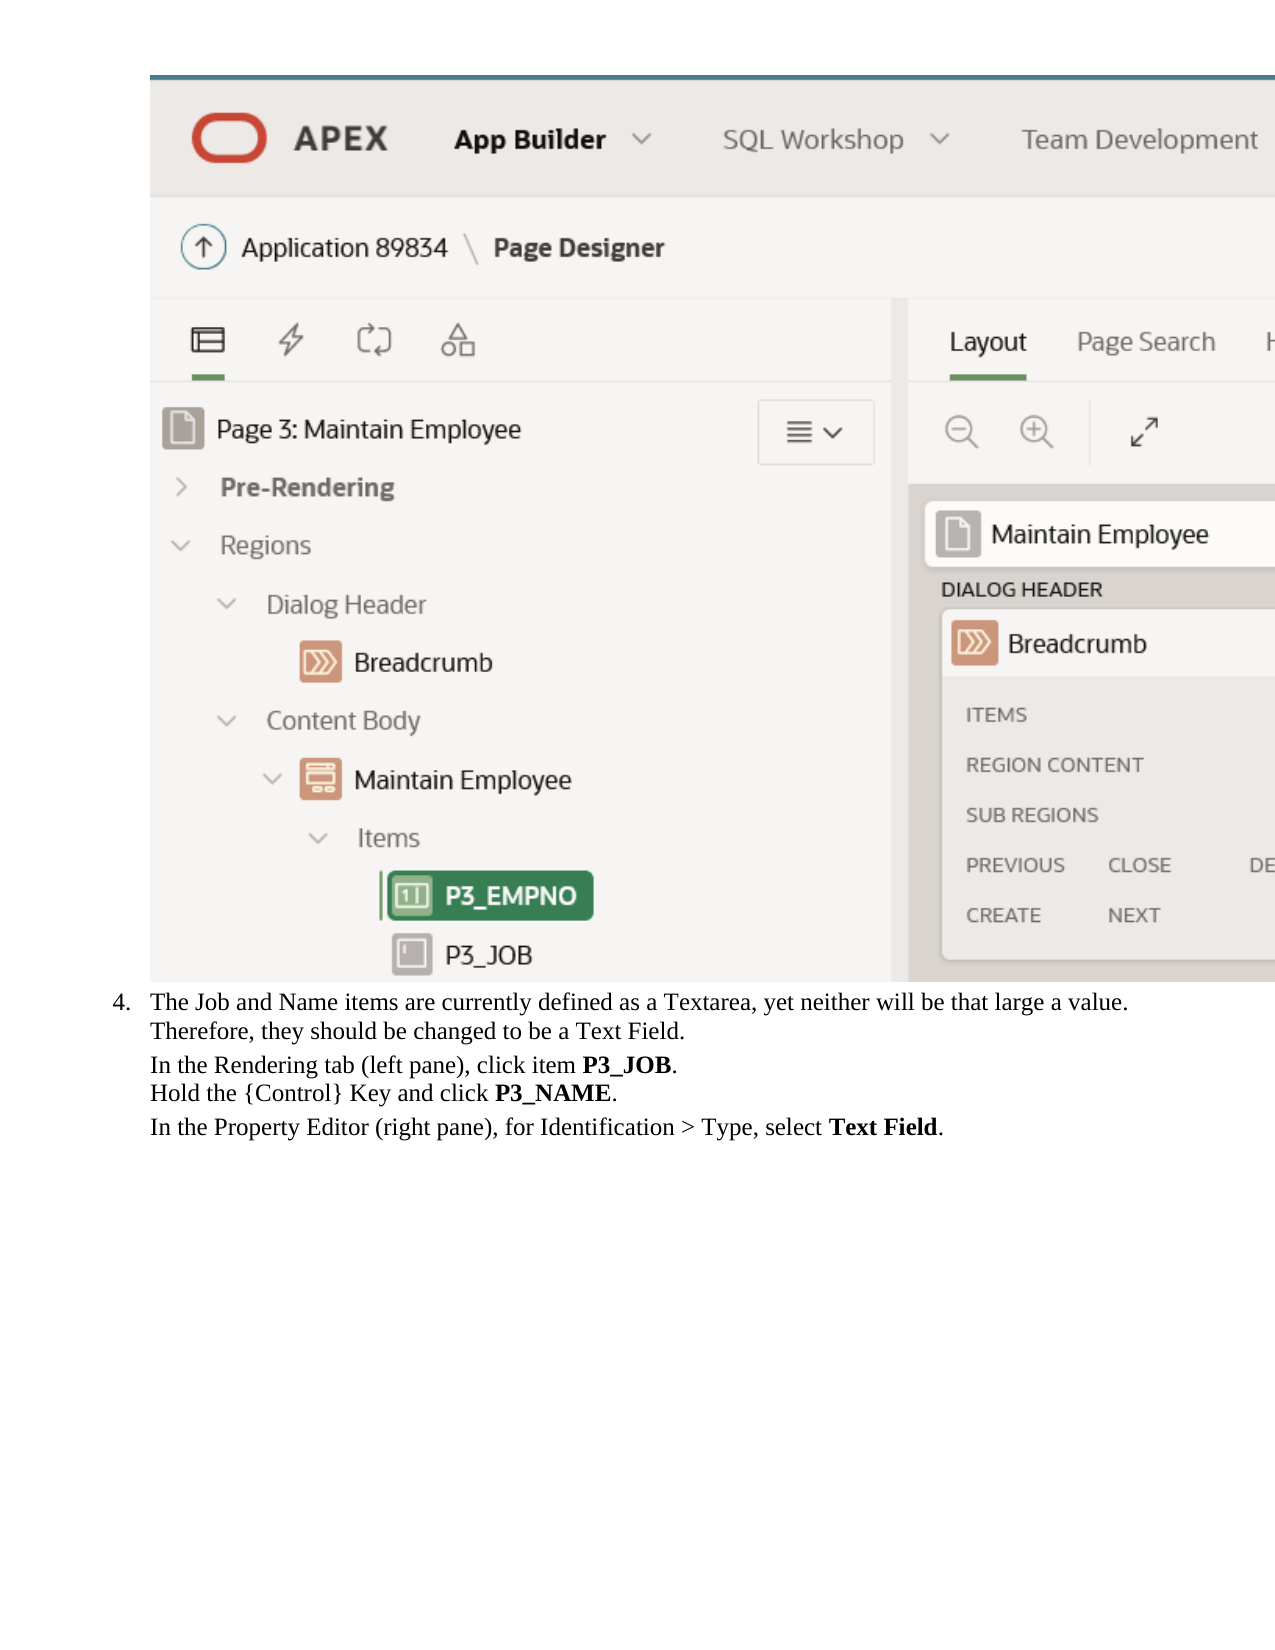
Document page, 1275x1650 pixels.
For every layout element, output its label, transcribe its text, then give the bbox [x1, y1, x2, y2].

picture [150, 75, 1275, 982]
text In the Property Editor (right pane), for Identification > Type, select Text Field. [150, 1112, 1200, 1141]
text In the Rendering tab (left pane), click item P3_JOB. Hold the {Control} Key and click P3_NAME. [150, 1050, 1200, 1107]
list The Job and Name items are currently defined as a Textarea, yet neither will be that large a value. Therefore, they should be changed to be a Text Field. [112, 987, 1200, 1044]
